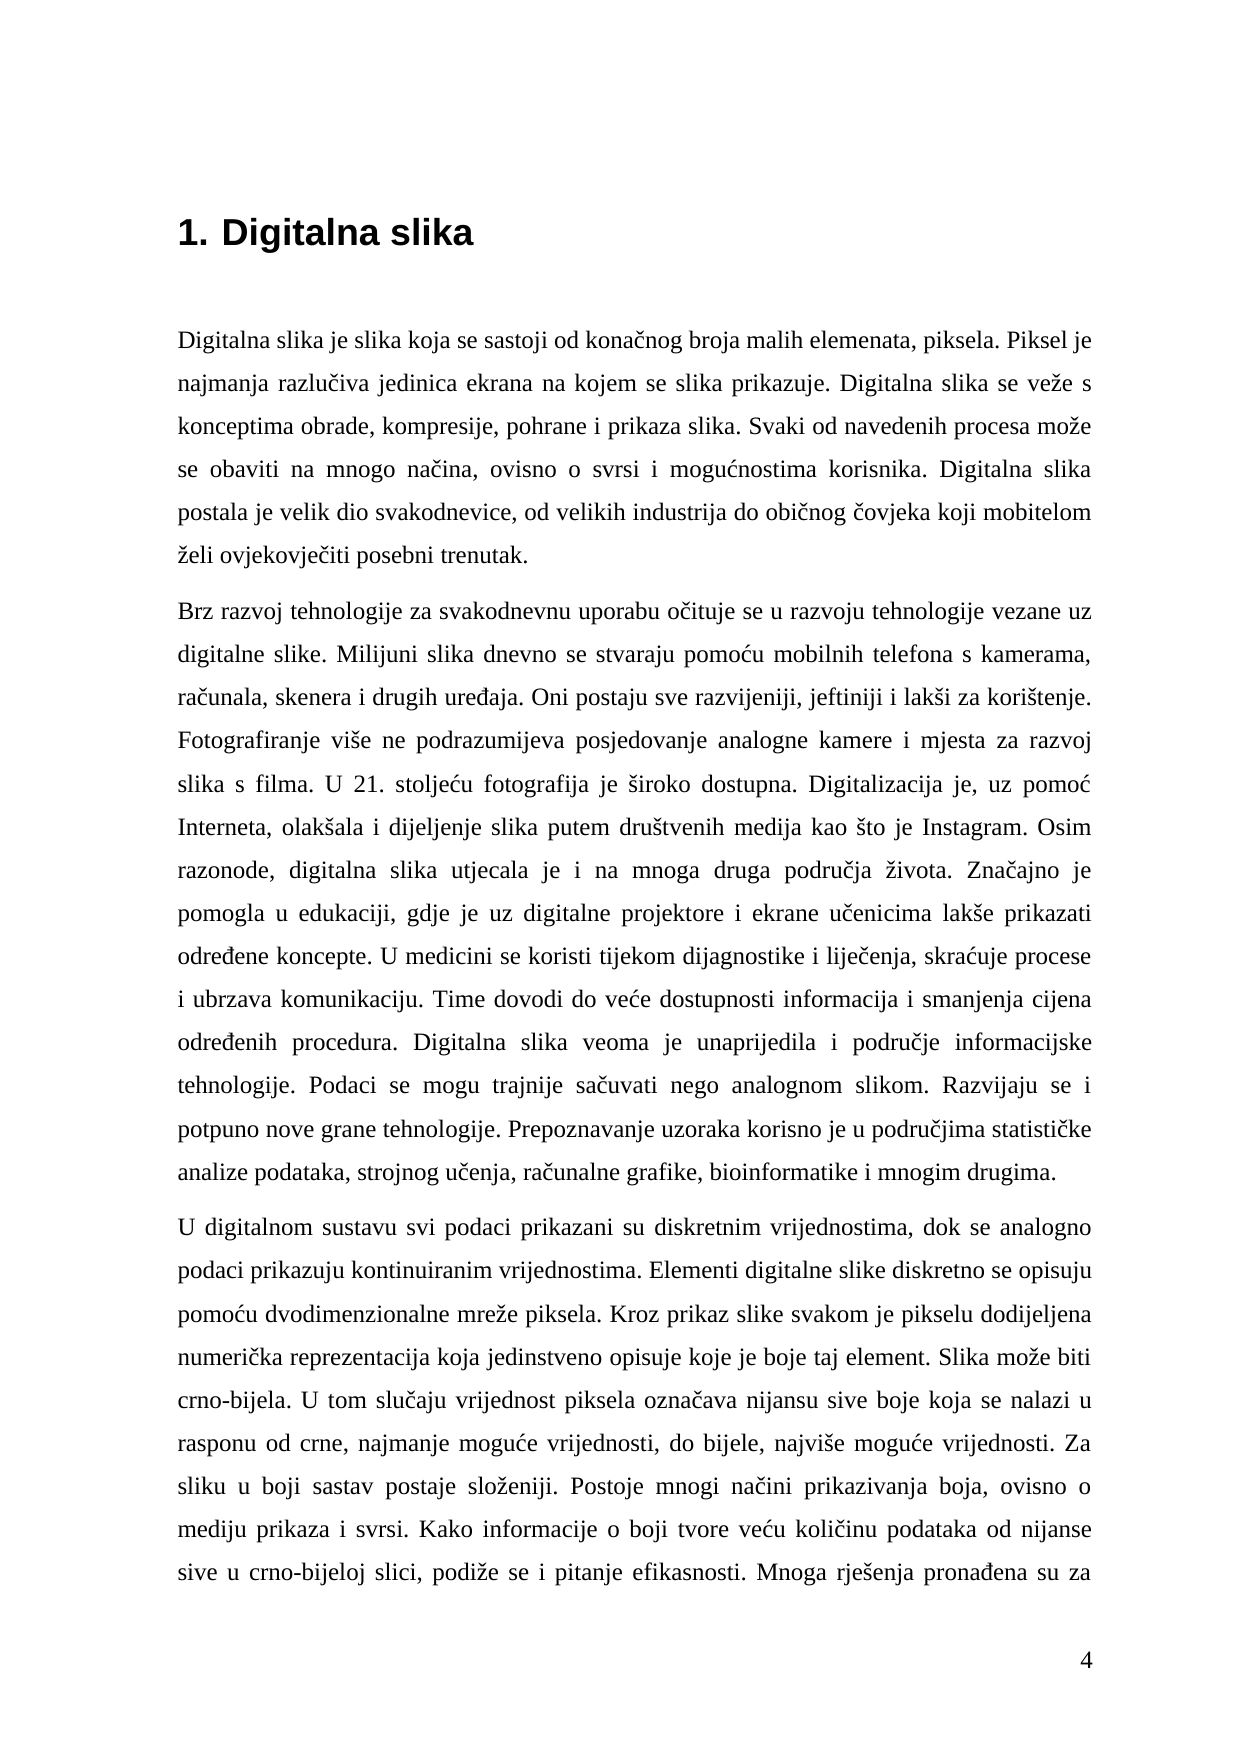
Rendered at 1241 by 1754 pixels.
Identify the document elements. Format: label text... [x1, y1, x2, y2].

subtitle Digitalna slika [177, 210, 1092, 253]
text Digitalna slika je slika koja se sastoji od konačnog broja malih elemenata, piksela. Piksel je najmanja razlučiva jedinica ekrana na kojem se slika prikazuje. Digitalna slika se veže s konceptima obrade, kompresije, pohrane i prikaza slika. Svaki od navedenih procesa može se obaviti na mnogo načina, ovisno o svrsi i mogućnostima korisnika. Digitalna slika postala je velik dio svakodnevice, od velikih industrija do običnog čovjeka koji mobitelom želi ovjekovječiti posebni trenutak. [177, 325, 1092, 569]
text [177, 1212, 1092, 1586]
text Brz razvoj tehnologije za svakodnevnu uporabu očituje se u razvoju tehnologije vezane uz digitalne slike. Milijuni slika dnevno se stvaraju pomoću mobilnih telefona s kamerama, računala, skenera i drugih uređaja. Oni postaju sve razvijeniji, jeftiniji i lakši za korištenje. Fotografiranje više ne podrazumijeva posjedovanje analogne kamere i mjesta za razvoj slika s filma. U 21. stoljeću fotografija je široko dostupna. Digitalizacija je, uz pomoć Interneta, olakšala i dijeljenje slika putem društvenih medija kao što je Instagram. Osim razonode, digitalna slika utjecala je i na mnoga druga područja života. Značajno je pomogla u edukaciji, gdje je uz digitalne projektore i ekrane učenicima lakše prikazati određene koncepte. U medicini se koristi tijekom dijagnostike i liječenja, skraćuje procese i ubrzava komunikaciju. Time dovodi do veće dostupnosti informacija i smanjenja cijena određenih procedura. Digitalna slika veoma je unaprijedila i područje informacijske tehnologije. Podaci se mogu trajnije sačuvati nego analognom slikom. Razvijaju se i potpuno nove grane tehnologije. Prepoznavanje uzoraka korisno je u područjima statističke analize podataka, strojnog učenja, računalne grafike, bioinformatike i mnogim drugima. [177, 596, 1092, 1186]
